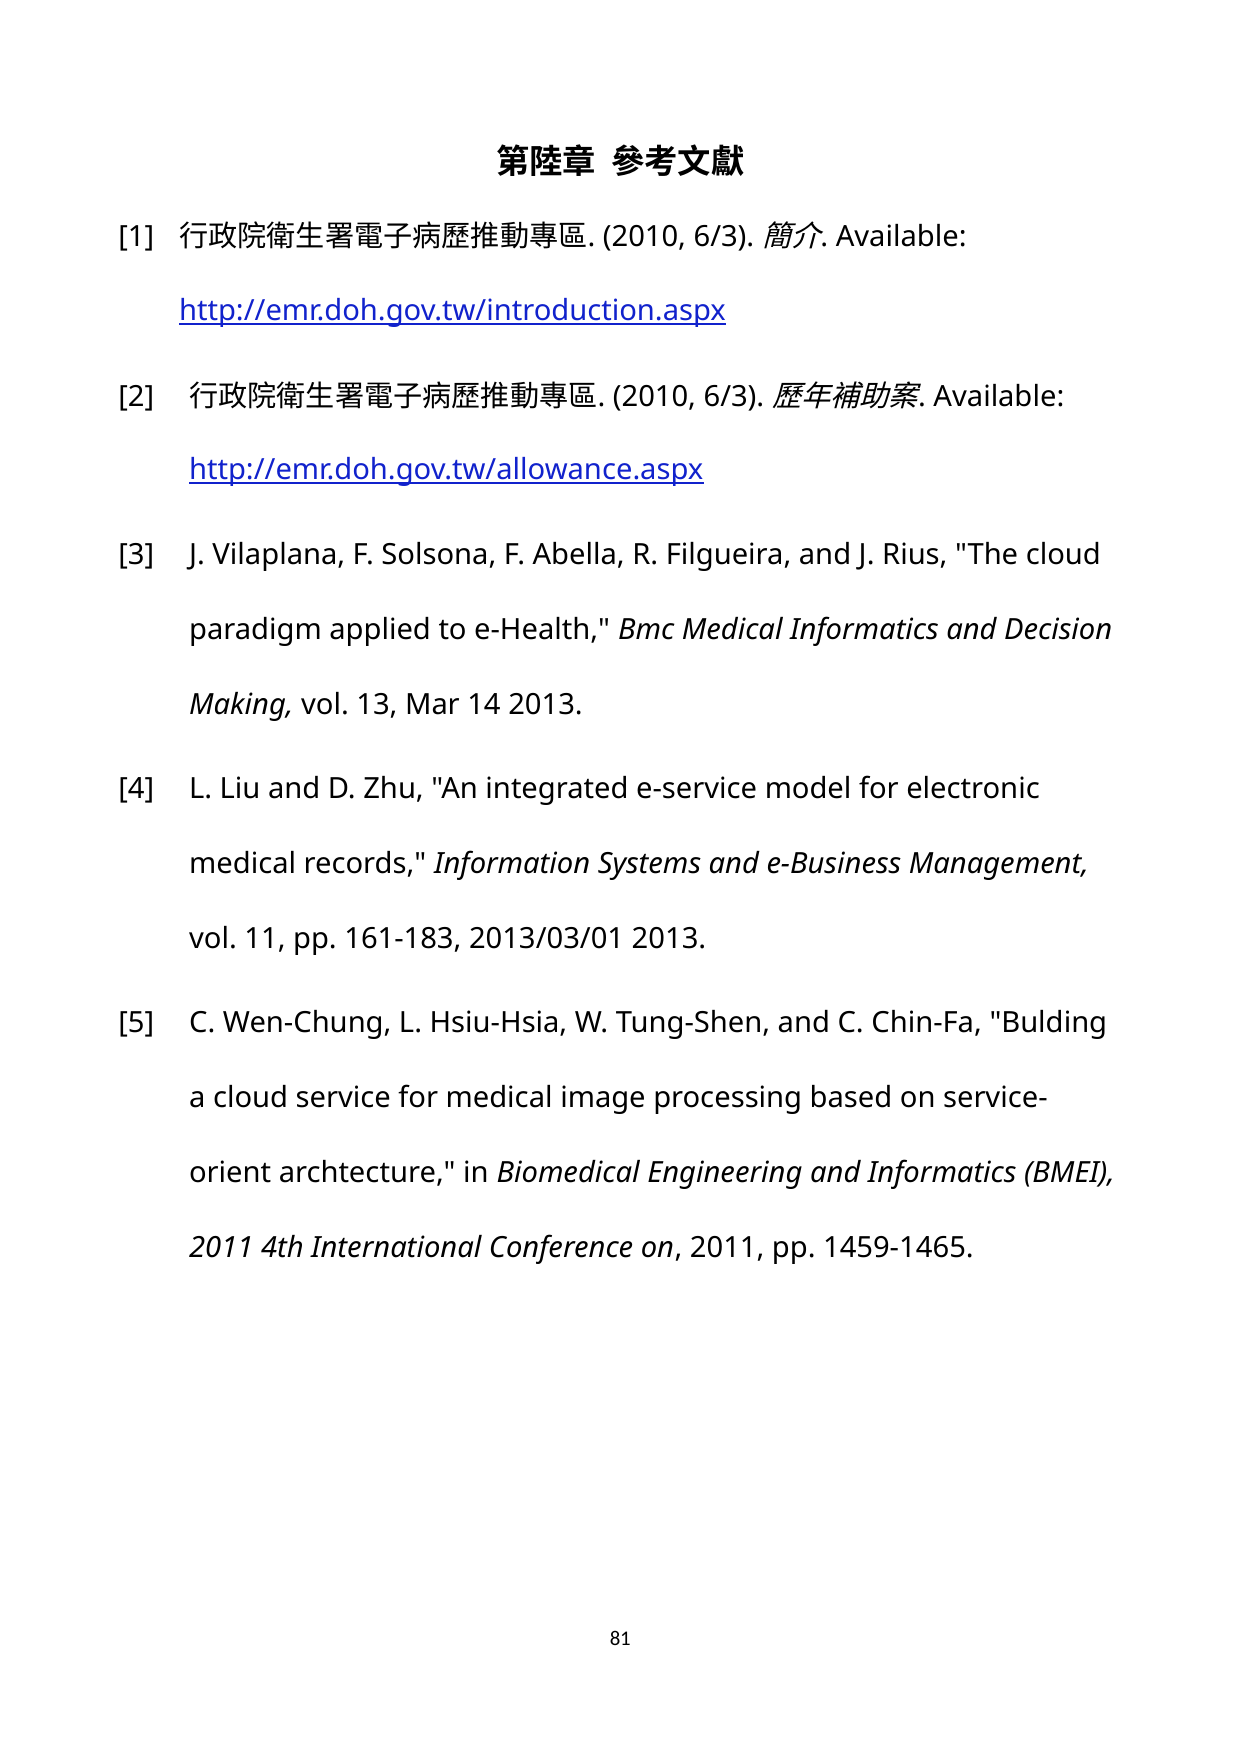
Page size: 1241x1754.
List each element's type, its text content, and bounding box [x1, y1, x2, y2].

text [1] 行政院衛生署電子病歷推動專區. (2010, 6/3). 簡介. Available: http://emr.doh.gov.tw/introduction.aspx [118, 197, 1122, 347]
text [3] J. Vilaplana, F. Solsona, F. Abella, R. Filgueira, and J. Rius, "The cloud paradigm applied to e-Health," Bmc Medical Informatics and Decision Making, vol. 13, Mar 14 2013. [118, 515, 1122, 740]
text [4] L. Liu and D. Zhu, "An integrated e-service model for electronic medical records," Information Systems and e-Business Management, vol. 11, pp. 161-183, 2013/03/01 2013. [118, 750, 1122, 975]
subtitle 參考文獻 [118, 122, 1122, 197]
text [2] 行政院衛生署電子病歷推動專區. (2010, 6/3). 歷年補助案. Available: http://emr.doh.gov.tw/allowance.aspx [118, 356, 1122, 506]
text [5] C. Wen-Chung, L. Hsiu-Hsia, W. Tung-Shen, and C. Chin-Fa, "Bulding a cloud service for medical image processing based on service-orient archtecture," in Biomedical Engineering and Informatics (BMEI), 2011 4th International Conference on, 2011, pp. 1459-1465. [118, 984, 1122, 1284]
